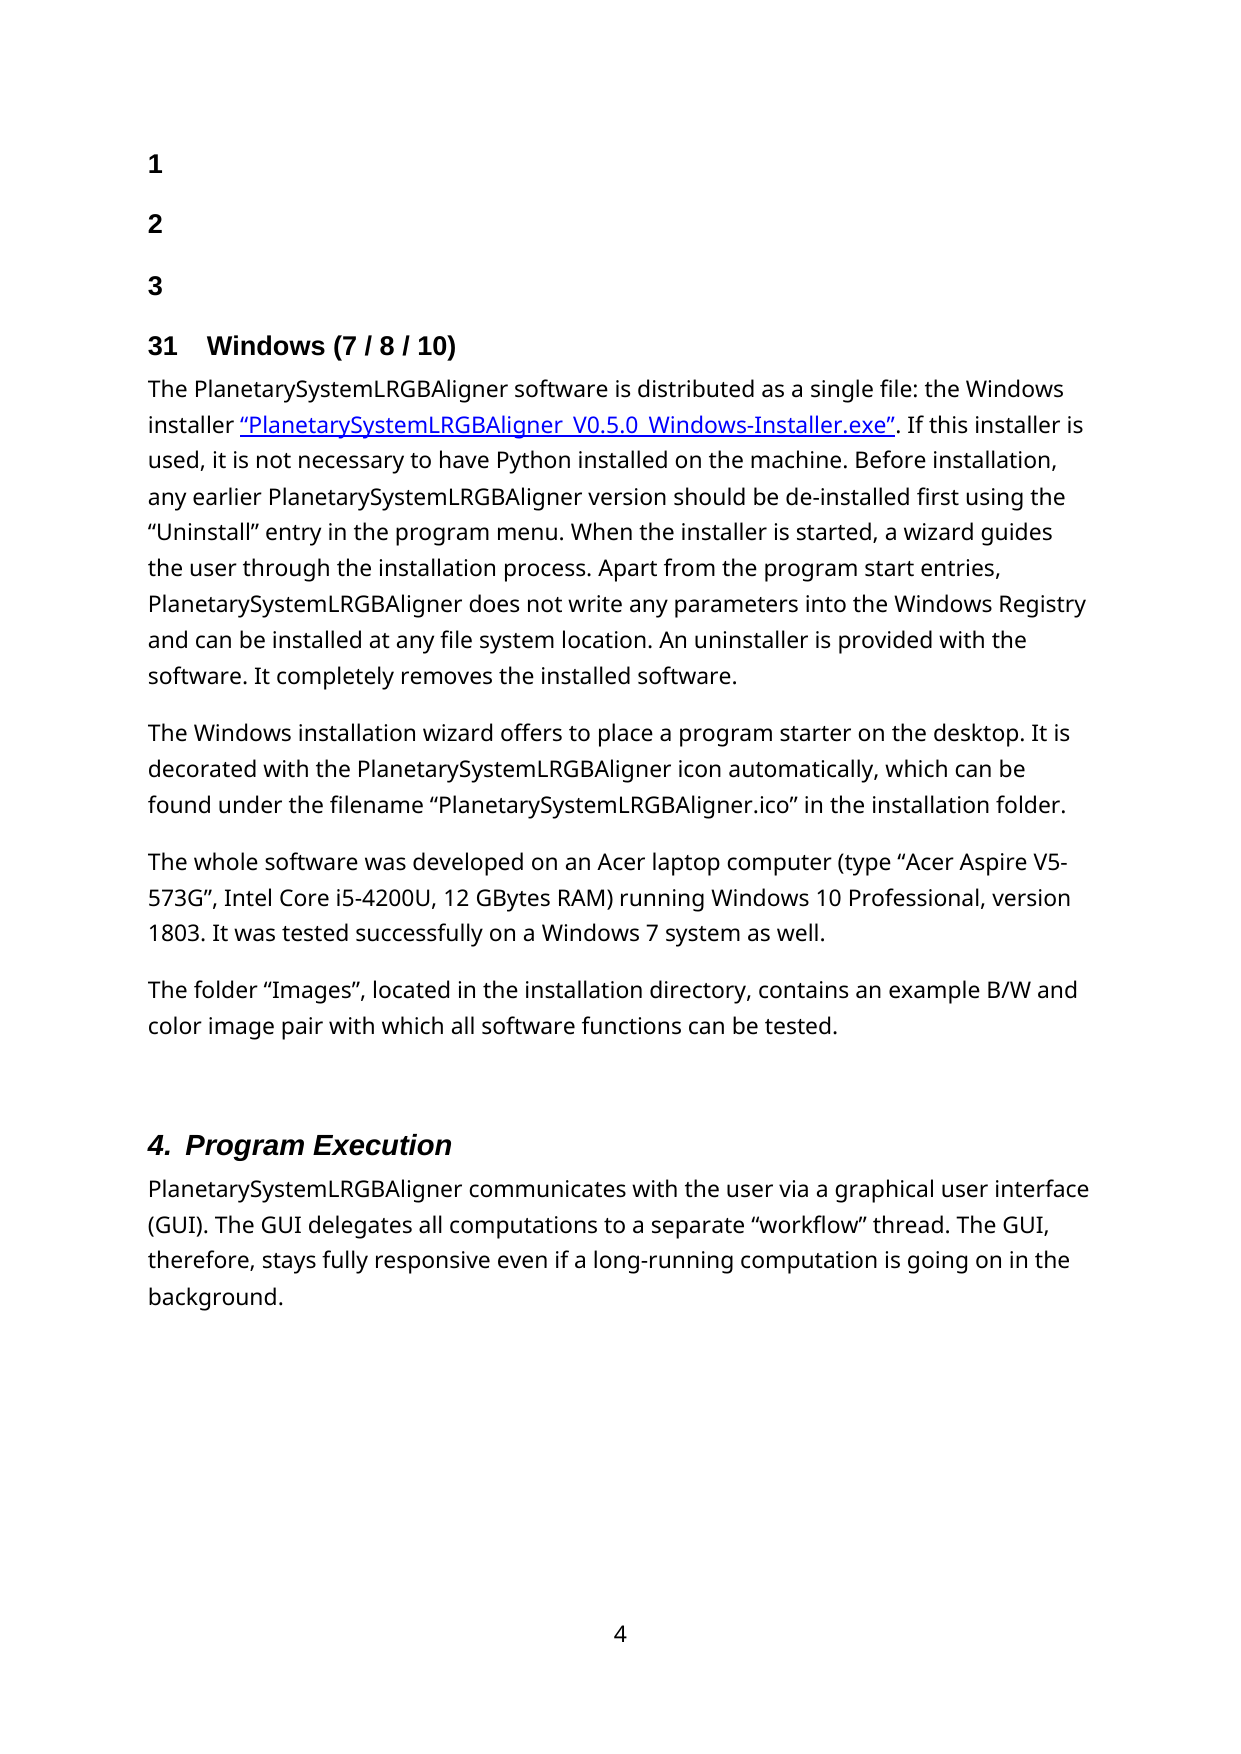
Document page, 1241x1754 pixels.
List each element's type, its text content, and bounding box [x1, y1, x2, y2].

text The Windows installation wizard offers to place a program starter on the desktop. It is decorated with the PlanetarySystemLRGBAligner icon automatically, which can be found under the filename “PlanetarySystemLRGBAligner.ico” in the installation folder. [148, 717, 1093, 820]
text PlanetarySystemLRGBAligner communicates with the user via a graphical user interface (GUI). The GUI delegates all computations to a separate “workflow” thread. The GUI, therefore, stays fully responsive even if a long-running computation is going on in the background. [148, 1173, 1093, 1312]
subtitle Program Execution [148, 1128, 1093, 1161]
subtitle Windows (7 / 8 / 10) [148, 330, 1093, 362]
text The whole software was developed on an Acer laptop computer (type “Acer Aspire V5-573G”, Intel Core i5-4200U, 12 GBytes RAM) running Windows 10 Professional, version 1803. It was tested successfully on a Windows 7 system as well. [148, 846, 1093, 949]
text The folder “Images”, located in the installation directory, contains an example B/W and color image pair with which all software functions can be tested. [148, 974, 1093, 1041]
text The PlanetarySystemLRGBAligner software is distributed as a single file: the Windows installer “PlanetarySystemLRGBAligner_V0.5.0_Windows-Installer.exe”. If this installer is used, it is not necessary to have Python installed on the machine. Before installation, any earlier PlanetarySystemLRGBAligner version should be de-installed first using the “Uninstall” entry in the program menu. When the installer is started, a wizard guides the user through the installation process. Apart from the program start entries, PlanetarySystemLRGBAligner does not write any parameters into the Windows Registry and can be installed at any file system location. An uninstaller is provided with the software. It completely removes the installed software. [148, 373, 1093, 691]
